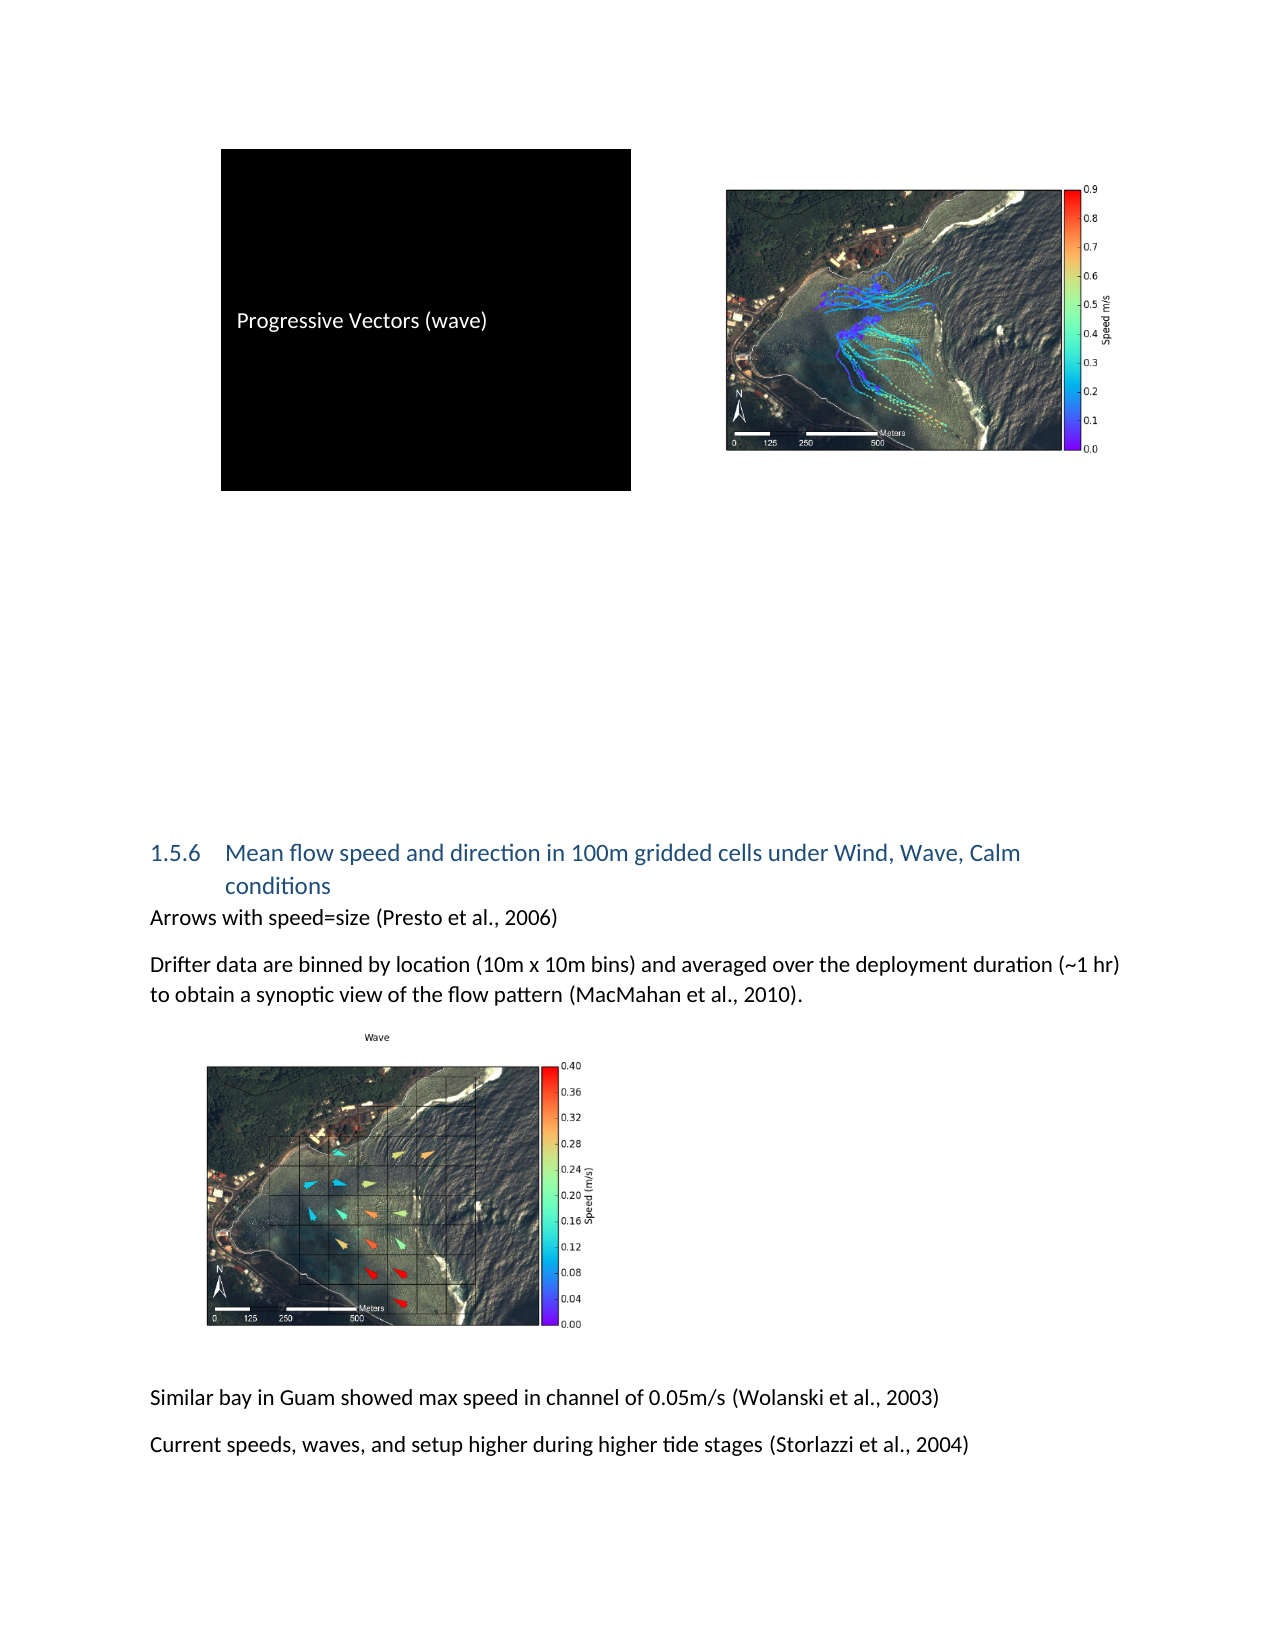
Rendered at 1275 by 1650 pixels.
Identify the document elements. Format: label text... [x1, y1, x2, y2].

picture [150, 1026, 603, 1365]
text Current speeds, waves, and setup higher during higher tide stages (Storlazzi et al., 2004) [150, 1430, 1125, 1458]
text Similar bay in Guam showed max speed in channel of 0.05m/s (Wolanski et al., 2003) [150, 1383, 1125, 1411]
subtitle Mean flow speed and direction in 100m gridded cells under Wind, Wave, Calm conditions [150, 837, 1125, 900]
text Arrows with speed=size (Presto et al., 2006) [150, 903, 1125, 931]
picture [669, 150, 1125, 490]
text Drifter data are binned by location (10m x 10m bins) and averaged over the deployment duration (~1 hr) to obtain a synoptic view of the flow pattern (MacMahan et al., 2010). [150, 950, 1125, 1008]
